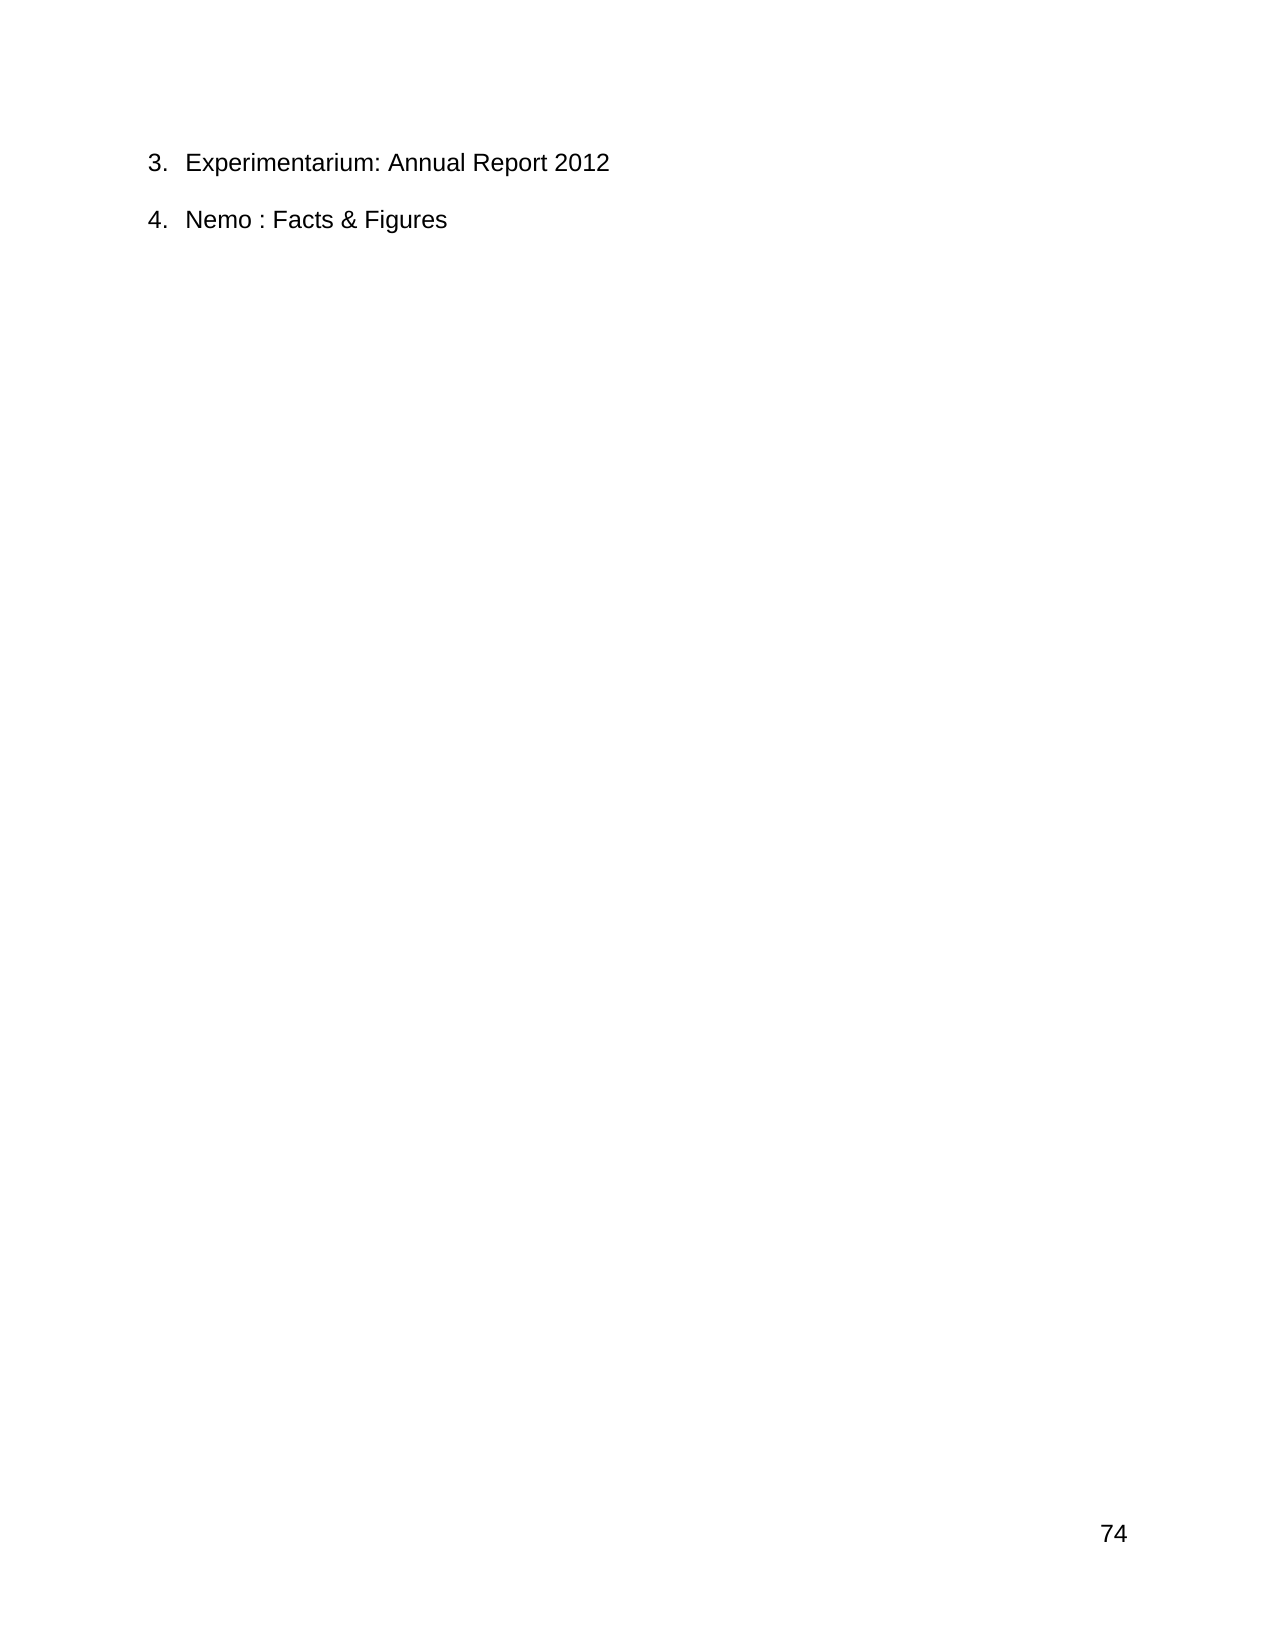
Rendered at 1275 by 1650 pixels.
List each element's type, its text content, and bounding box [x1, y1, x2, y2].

list Experimentarium: Annual Report 2012 [148, 148, 1127, 176]
list Nemo : Facts & Figures [148, 205, 1127, 234]
